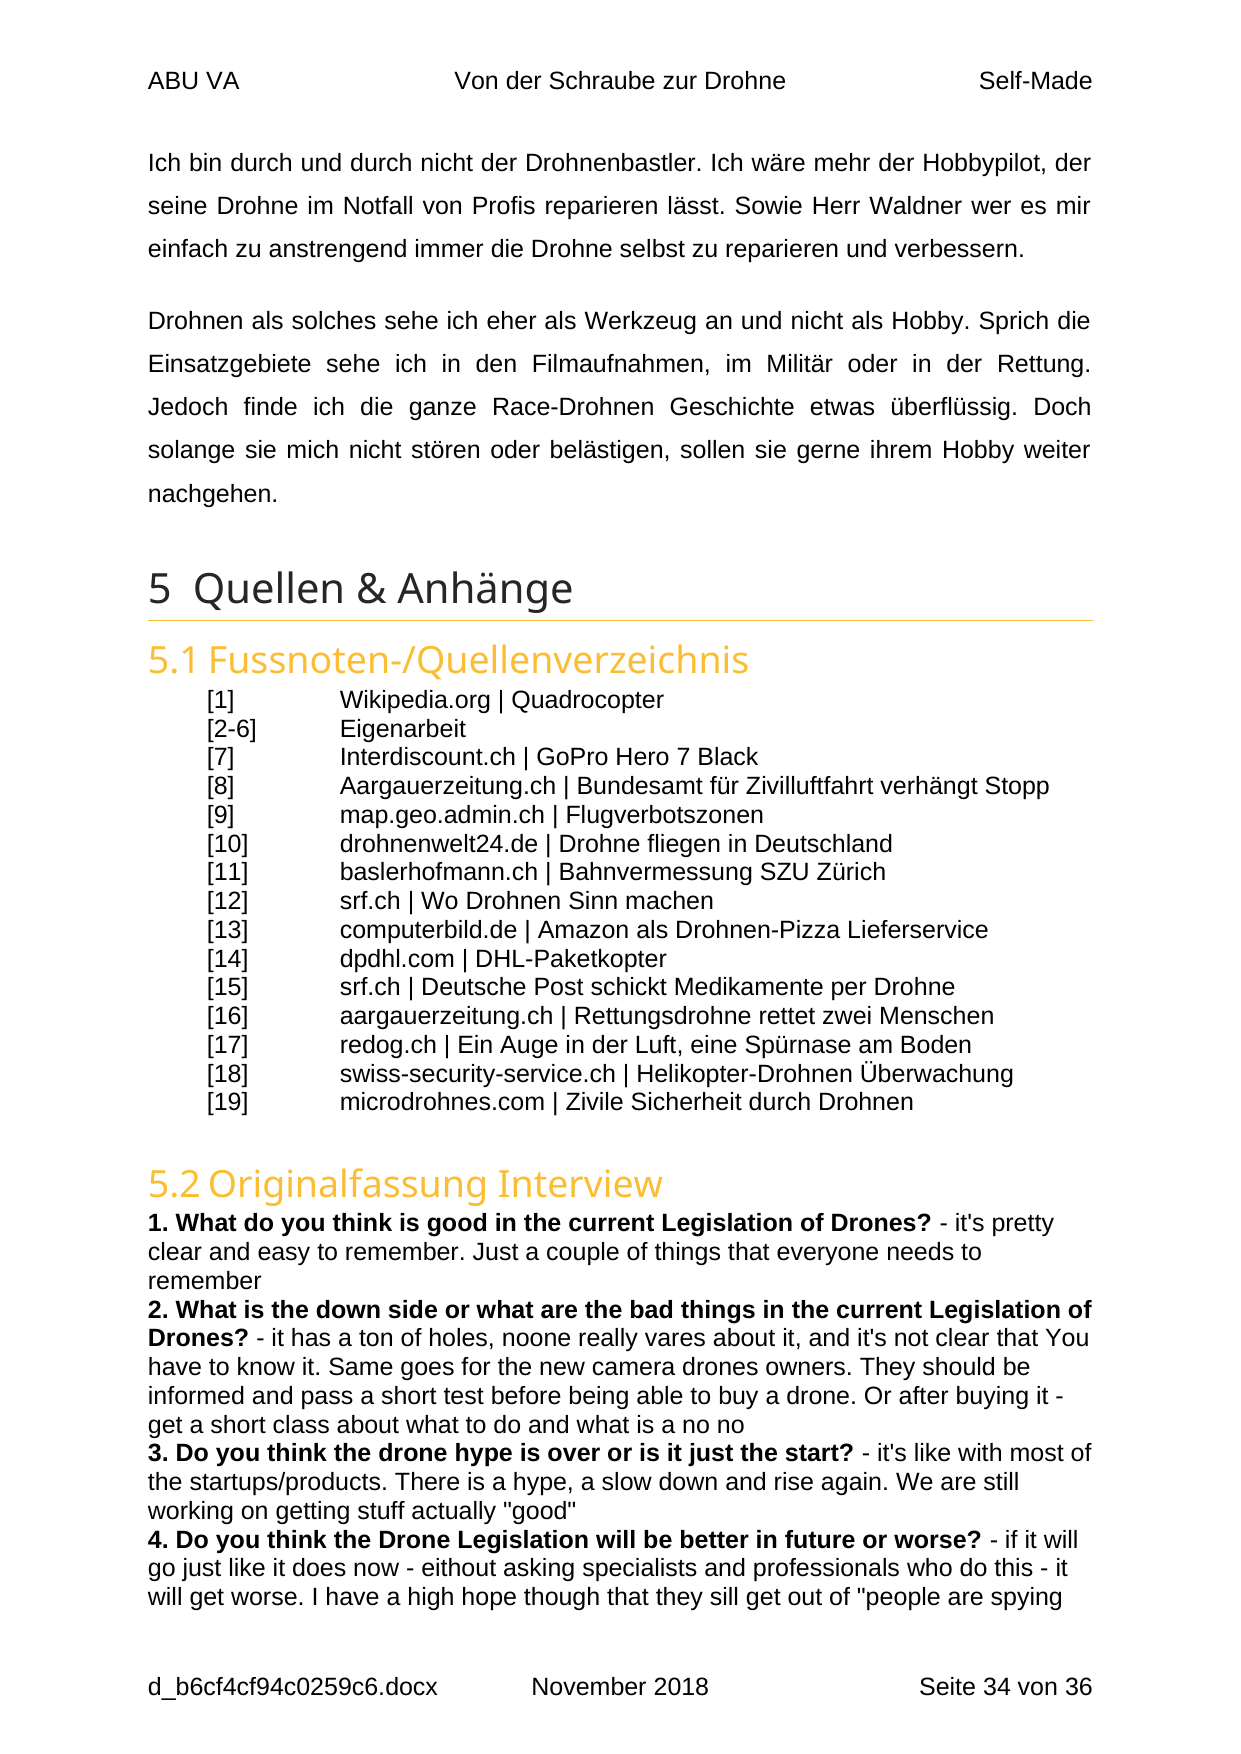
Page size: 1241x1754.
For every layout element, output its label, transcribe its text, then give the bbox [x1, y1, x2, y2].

text [16] aargauerzeitung.ch | Rettungsdrohne rettet zwei Menschen [207, 1001, 1093, 1030]
text [13] computerbild.de | Amazon als Drohnen-Pizza Lieferservice [207, 915, 1093, 943]
text 2. What is the down side or what are the bad things in the current Legislation of Drones? - it has a ton of holes, noone really vares about it, and it's not clear that You have to know it. Same goes for the new camera drones owners. They should be informed and pass a short test before being able to buy a drone. Or after buying it - get a short class about what to do and what is a no no [148, 1294, 1093, 1438]
subtitle Originalfassung Interview [148, 1157, 1093, 1208]
text [9] map.geo.admin.ch | Flugverbotszonen [207, 800, 1093, 828]
text [14] dpdhl.com | DHL-Paketkopter [207, 943, 1093, 972]
text [1] Wikipedia.org | Quadrocopter [207, 685, 1093, 713]
text 1. What do you think is good in the current Legislation of Drones? - it's pretty clear and easy to remember. Just a couple of things that everyone needs to remember [148, 1208, 1093, 1294]
text Drohnen als solches sehe ich eher als Werkzeug an und nicht als Hobby. Sprich die Einsatzgebiete sehe ich in den Filmaufnahmen, im Militär oder in der Rettung. Jedoch finde ich die ganze Race-Drohnen Geschichte etwas überflüssig. Doch solange sie mich nicht stören oder belästigen, sollen sie gerne ihrem Hobby weiter nachgehen. [148, 306, 1093, 507]
text [10] drohnenwelt24.de | Drohne fliegen in Deutschland [207, 828, 1093, 857]
text [7] Interdiscount.ch | GoPro Hero 7 Black [207, 742, 1093, 771]
text [8] Aargauerzeitung.ch | Bundesamt für Zivilluftfahrt verhängt Stopp [207, 771, 1093, 800]
text [19] microdrohnes.com | Zivile Sicherheit durch Drohnen [207, 1087, 1093, 1116]
subtitle Fussnoten-/Quellenverzeichnis [148, 634, 1093, 685]
text [2-6] Eigenarbeit [207, 713, 1093, 742]
text [17] redog.ch | Ein Auge in der Luft, eine Spürnase am Boden [207, 1030, 1093, 1058]
text [18] swiss-security-service.ch | Helikopter-Drohnen Überwachung [207, 1058, 1093, 1087]
text [12] srf.ch | Wo Drohnen Sinn machen [207, 886, 1093, 915]
text 3. Do you think the drone hype is over or is it just the start? - it's like with most of the startups/products. There is a hype, a slow down and rise again. We are still working on getting stuff actually "good" [148, 1438, 1093, 1524]
subtitle Quellen & Anhänge [148, 559, 1093, 620]
text [15] srf.ch | Deutsche Post schickt Medikamente per Drohne [207, 972, 1093, 1001]
text Ich bin durch und durch nicht der Drohnenbastler. Ich wäre mehr der Hobbypilot, der seine Drohne im Notfall von Profis reparieren lässt. Sowie Herr Waldner wer es mir einfach zu anstrengend immer die Drohne selbst zu reparieren und verbessern. [148, 148, 1093, 263]
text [148, 1524, 1093, 1611]
text [11] baslerhofmann.ch | Bahnvermessung SZU Zürich [207, 857, 1093, 886]
